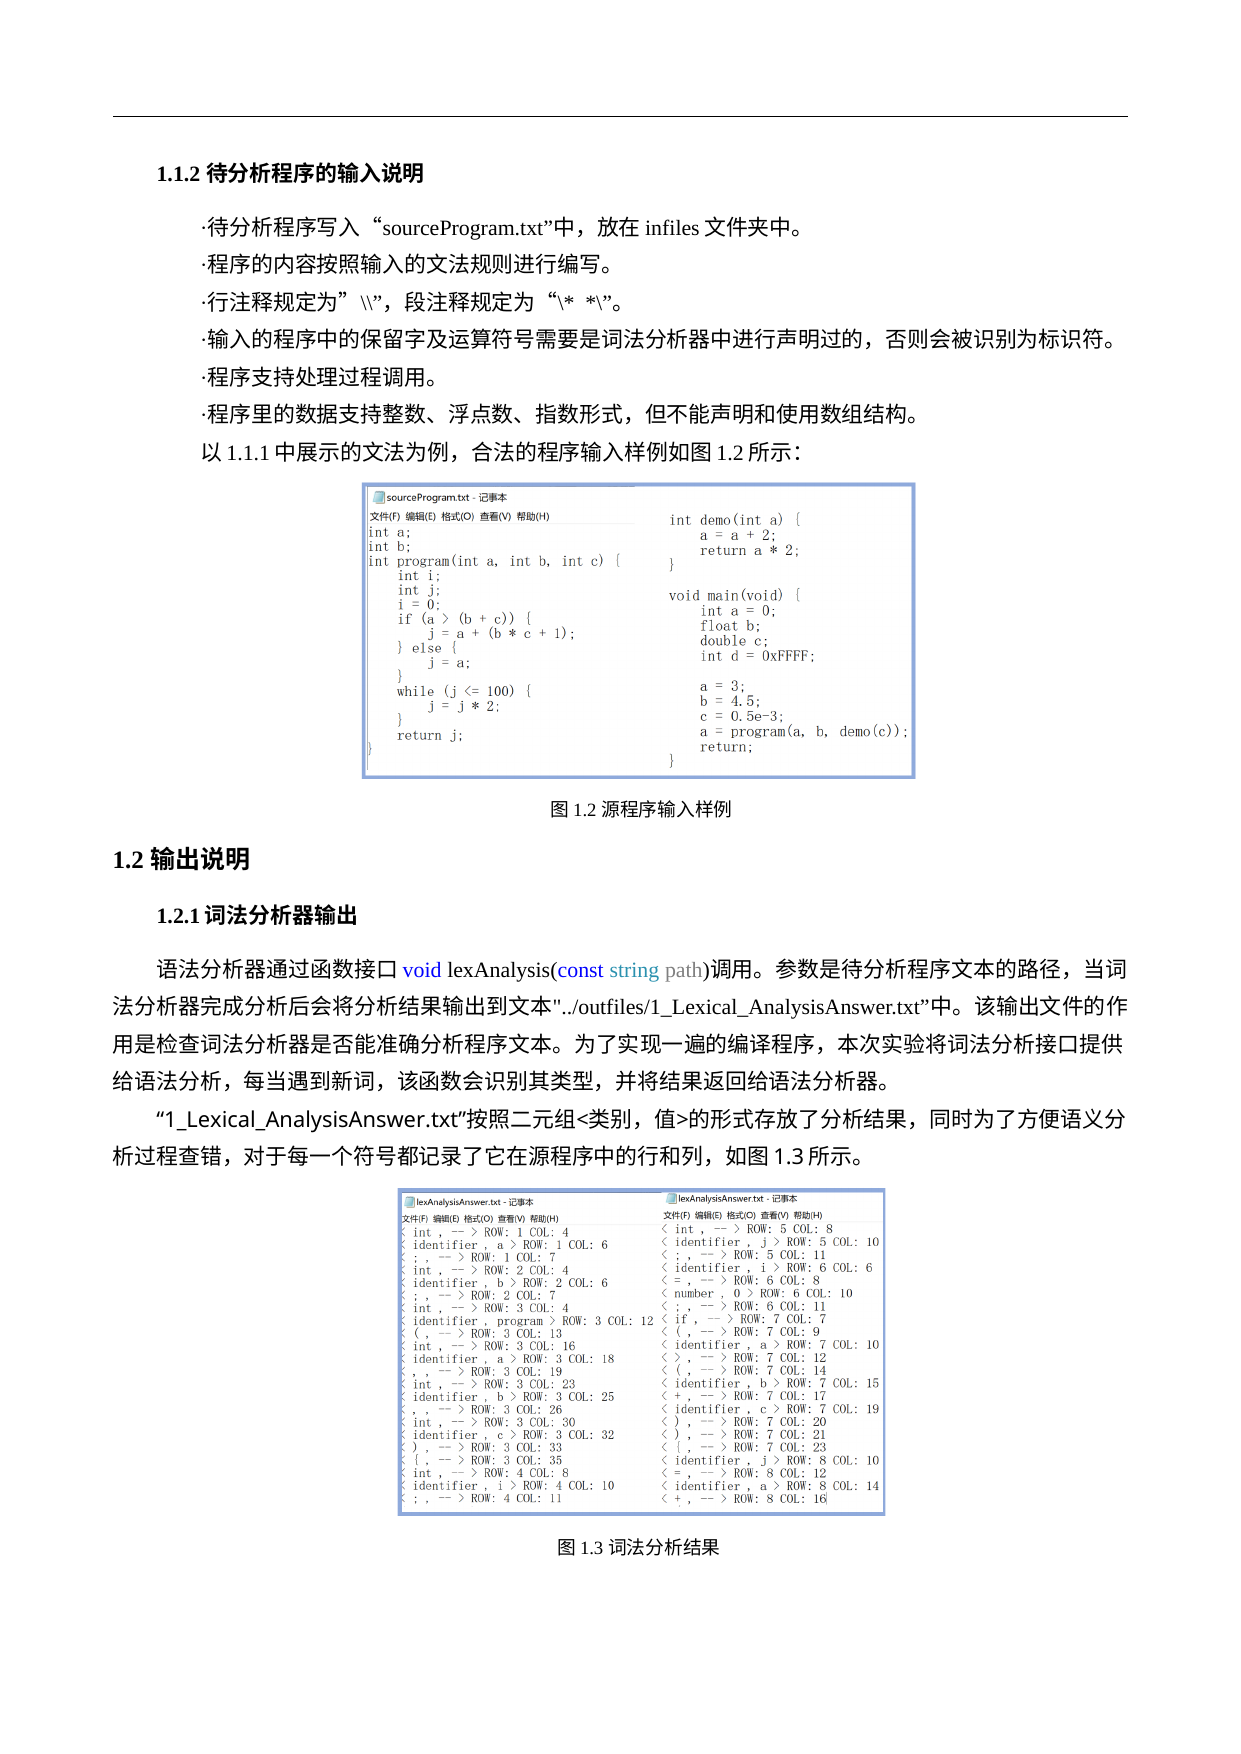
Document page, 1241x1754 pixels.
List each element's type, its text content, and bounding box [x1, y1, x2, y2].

subtitle 1.2 输出说明 [112, 838, 1128, 876]
text ·行注释规定为”\\”，段注释规定为“\* *\”。 [112, 279, 1128, 316]
subtitle 1.1.2 待分析程序的输入说明 [112, 150, 1128, 187]
text ·输入的程序中的保留字及运算符号需要是词法分析器中进行声明过的，否则会被识别为标识符。 [112, 316, 1128, 354]
text ·程序的内容按照输入的文法规则进行编写。 [112, 241, 1128, 279]
text ·待分析程序写入“sourceProgram.txt”中，放在infiles文件夹中。 [112, 204, 1128, 241]
text 以1.1.1中展示的文法为例，合法的程序输入样例如图1.2所示： [112, 429, 1128, 466]
picture [397, 1187, 886, 1516]
text ·程序支持处理过程调用。 [112, 354, 1128, 391]
picture [361, 482, 917, 779]
text 图1.2 源程序输入样例 [112, 795, 1128, 822]
text 语法分析器通过函数接口void lexAnalysis(const string path)调用。参数是待分析程序文本的路径，当词法分析器完成分析后会将分析结果输出到文本"../outfiles/1_Lexical_AnalysisAnswer.txt”中。该输出文件的作用是检查词法分析器是否能准确分析程序文本。为了实现一遍的编译程序，本次实验将词法分析接口提供给语法分析，每当遇到新词，该函数会识别其类型，并将结果返回给语法分析器。 [112, 946, 1128, 1096]
text ·程序里的数据支持整数、浮点数、指数形式，但不能声明和使用数组结构。 [112, 391, 1128, 429]
text 图1.3 词法分析结果 [112, 1532, 1128, 1559]
text “1_Lexical_AnalysisAnswer.txt”按照二元组<类别，值>的形式存放了分析结果，同时为了方便语义分析过程查错，对于每一个符号都记录了它在源程序中的行和列，如图1.3所示。 [112, 1096, 1128, 1171]
subtitle 1.2.1词法分析器输出 [112, 892, 1128, 930]
